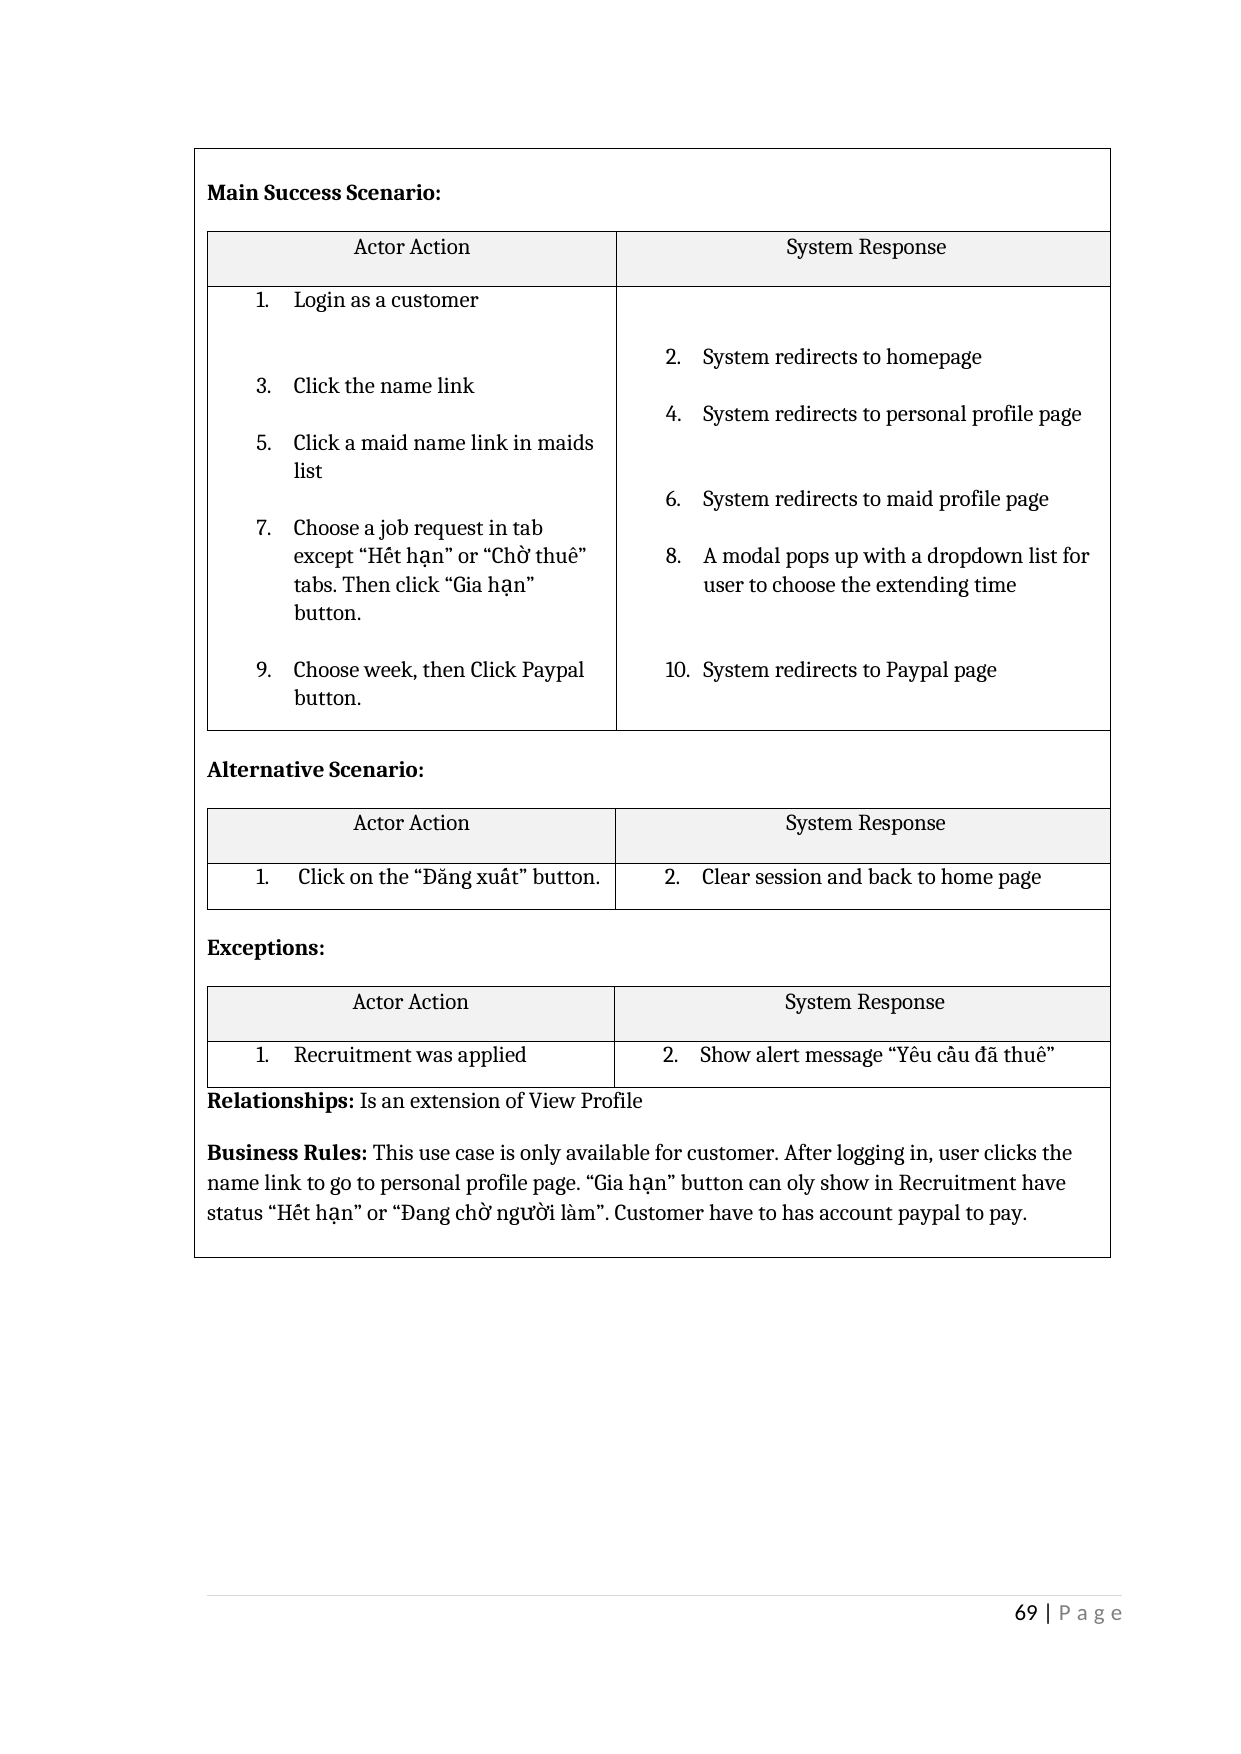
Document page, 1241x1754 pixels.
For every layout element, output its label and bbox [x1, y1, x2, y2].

table_cell [195, 149, 1110, 1257]
